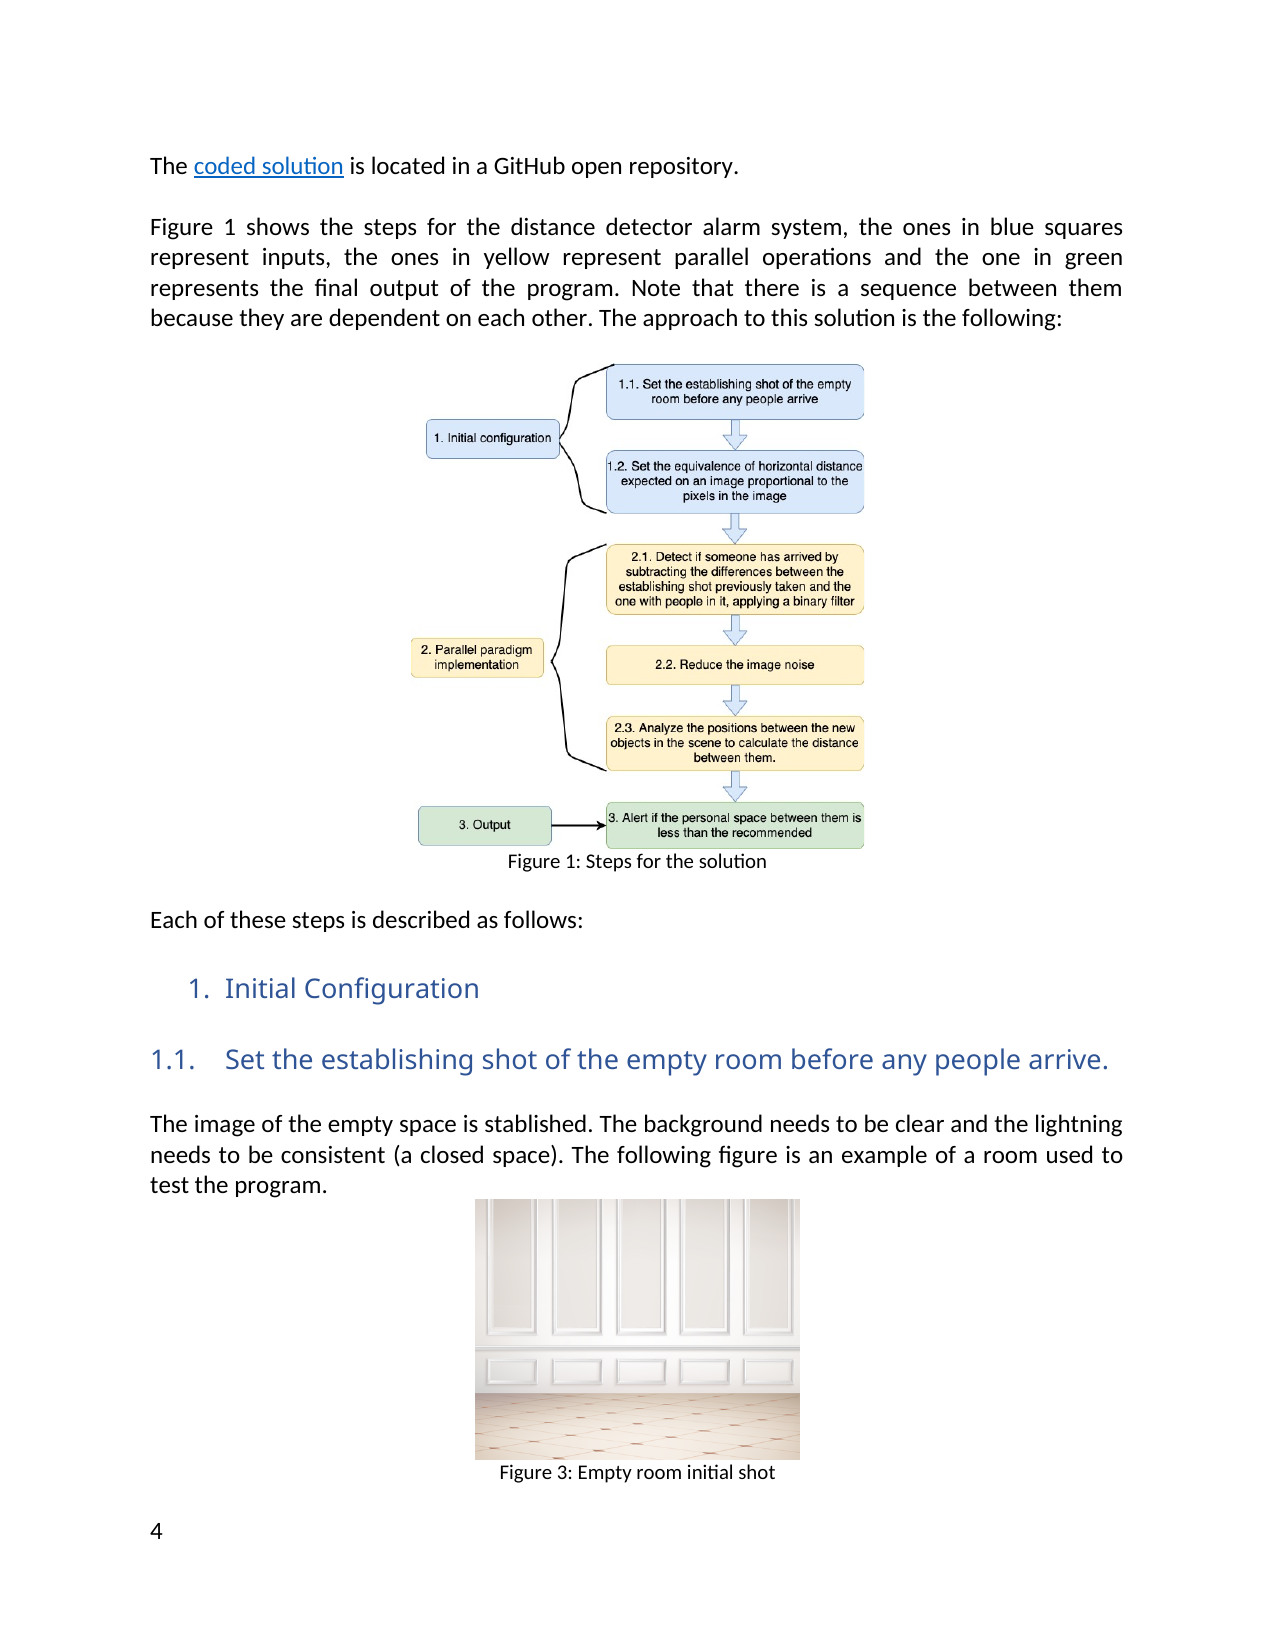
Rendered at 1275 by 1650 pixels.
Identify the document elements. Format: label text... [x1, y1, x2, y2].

subtitle Initial Configuration [187, 969, 1125, 1006]
text Figure 1 shows the steps for the distance detector alarm system, the ones in blue squares represent inputs, the ones in yellow represent parallel operations and the one in green represents the final output of the program. Note that there is a sequence between them because they are dependent on each other. The approach to this solution is the following: [150, 211, 1125, 333]
text Figure 3: Empty room initial shot [150, 1459, 1125, 1485]
text The image of the empty space is stablished. The background needs to be clear and the lightning needs to be consistent (a closed space). The following figure is an example of a room used to test the program. [150, 1108, 1125, 1200]
text The coded solution is located in a GitHub open repository. [150, 150, 1125, 181]
subtitle Set the establishing shot of the empty room before any people arrive. [150, 1041, 1125, 1078]
picture [475, 1199, 800, 1460]
picture [411, 363, 865, 849]
text Each of these steps is described as follows: [150, 904, 1125, 934]
text Figure 1: Steps for the solution [150, 848, 1125, 873]
